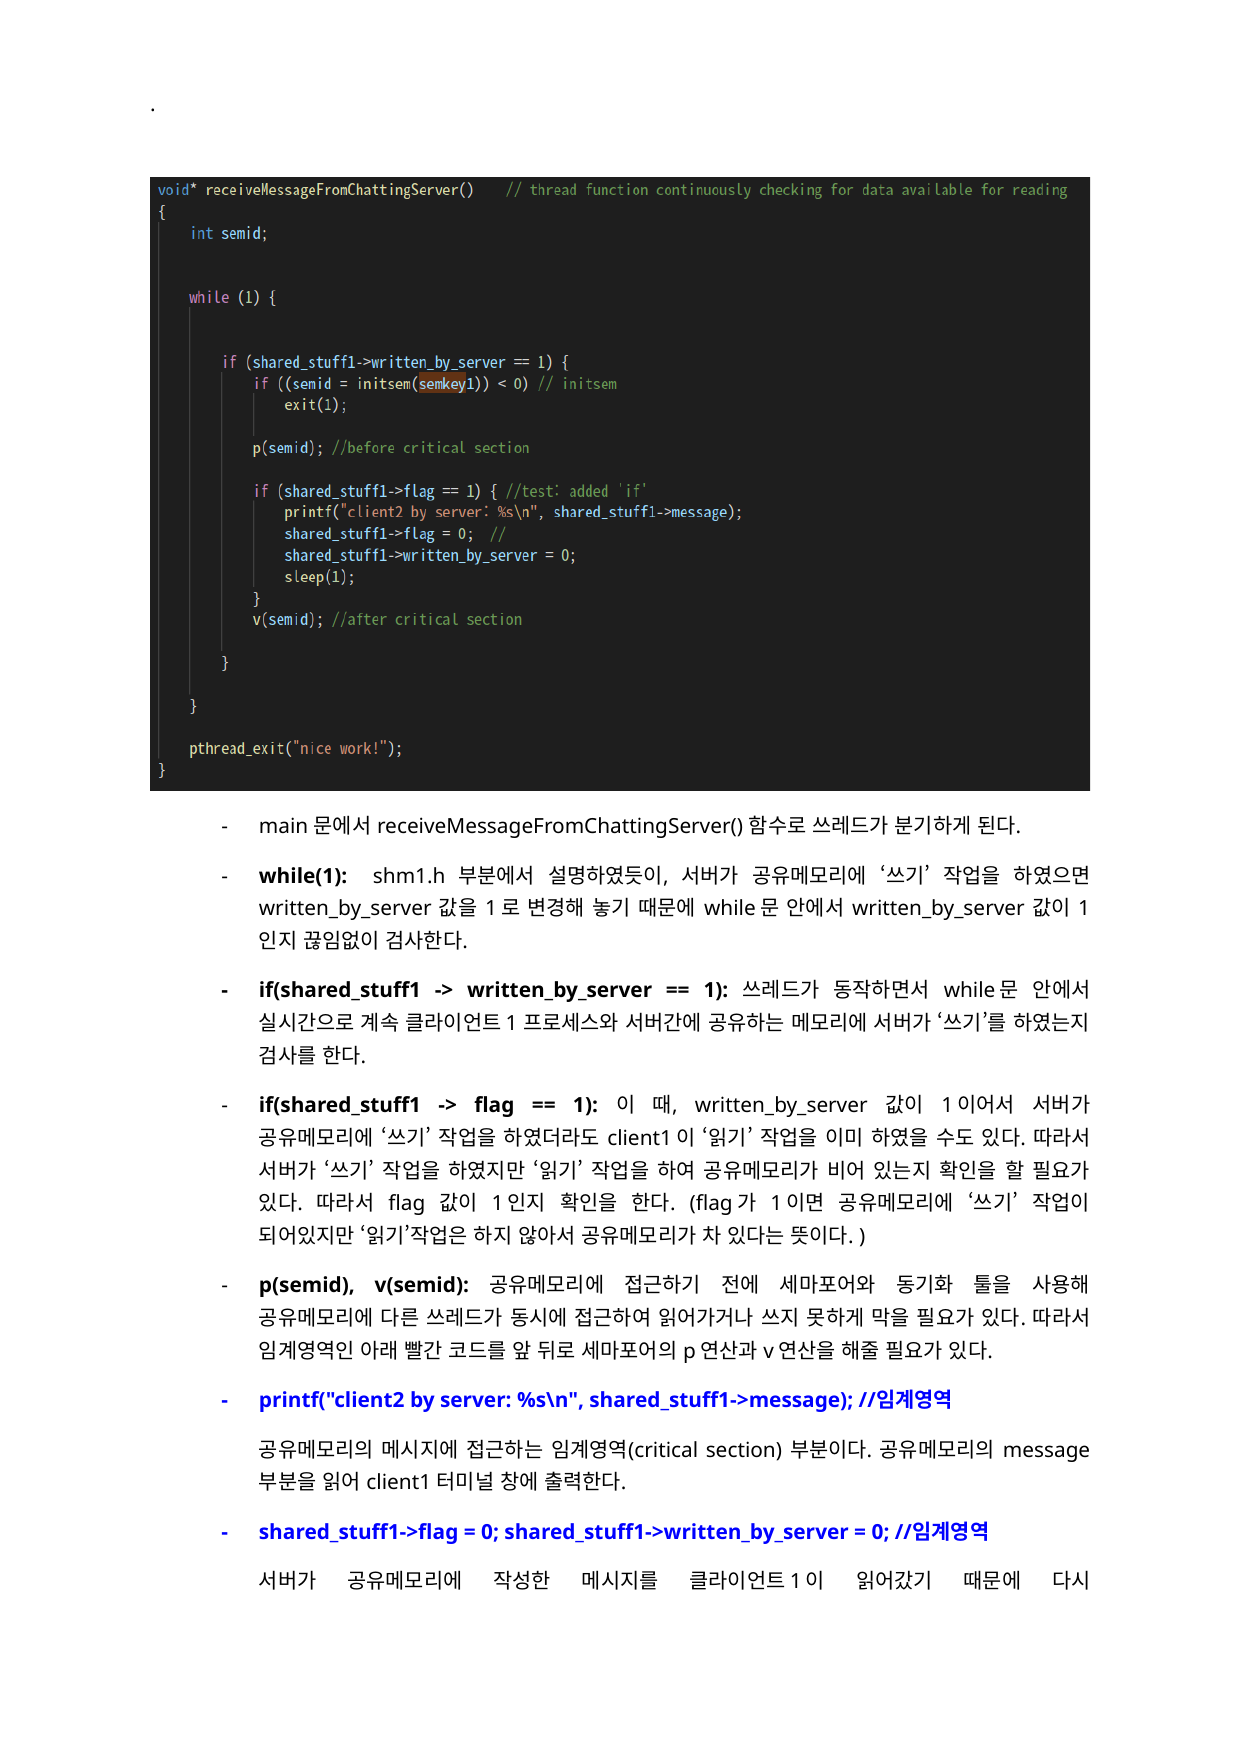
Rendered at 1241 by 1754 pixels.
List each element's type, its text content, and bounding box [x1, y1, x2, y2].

list 공유메모리의 메시지에 접근하는 임계영역(critical section) 부분이다. 공유메모리의 message 부분을 읽어 client1 터미널 창에 출력한다. [259, 1433, 1090, 1496]
list if(shared_stuff1 -> written_by_server == 1): 쓰레드가 동작하면서 while문 안에서 실시간으로 계속 클라이언트1 프로세스와 서버간에 공유하는 메모리에 서버가 ‘쓰기’를 하였는지 검사를 한다. [221, 974, 1090, 1069]
picture [150, 177, 1091, 791]
list shared_stuff1->flag = 0; shared_stuff1->written_by_server = 0; //임계영역 [221, 1515, 1090, 1545]
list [259, 1564, 1090, 1594]
list p(semid), v(semid): 공유메모리에 접근하기 전에 세마포어와 동기화 툴을 사용해 공유메모리에 다른 쓰레드가 동시에 접근하여 읽어가거나 쓰지 못하게 막을 필요가 있다. 따라서 임계영역인 아래 빨간 코드를 앞 뒤로 세마포어의 p연산과 v연산을 해줄 필요가 있다. [221, 1269, 1090, 1364]
list printf("client2 by server: %s\n", shared_stuff1->message); //임계영역 [221, 1383, 1090, 1414]
list main 문에서 receiveMessageFromChattingServer() 함수로 쓰레드가 분기하게 된다. [221, 809, 1090, 840]
list while(1): shm1.h 부분에서 설명하였듯이, 서버가 공유메모리에 ‘쓰기’ 작업을 하였으면 written_by_server 값을 1로 변경해 놓기 때문에 while문 안에서 written_by_server 값이 1인지 끊임없이 검사한다. [221, 859, 1090, 955]
list if(shared_stuff1 -> flag == 1): 이 때, written_by_server 값이 1이어서 서버가 공유메모리에 ‘쓰기’ 작업을 하였더라도 client1이 ‘읽기’ 작업을 이미 하였을 수도 있다. 따라서 서버가 ‘쓰기’ 작업을 하였지만 ‘읽기’ 작업을 하여 공유메모리가 비어 있는지 확인을 할 필요가 있다. 따라서 flag 값이 1인지 확인을 한다. (flag가 1이면 공유메모리에 ‘쓰기’ 작업이 되어있지만 ‘읽기’작업은 하지 않아서 공유메모리가 차 있다는 뜻이다. ) [221, 1088, 1090, 1249]
